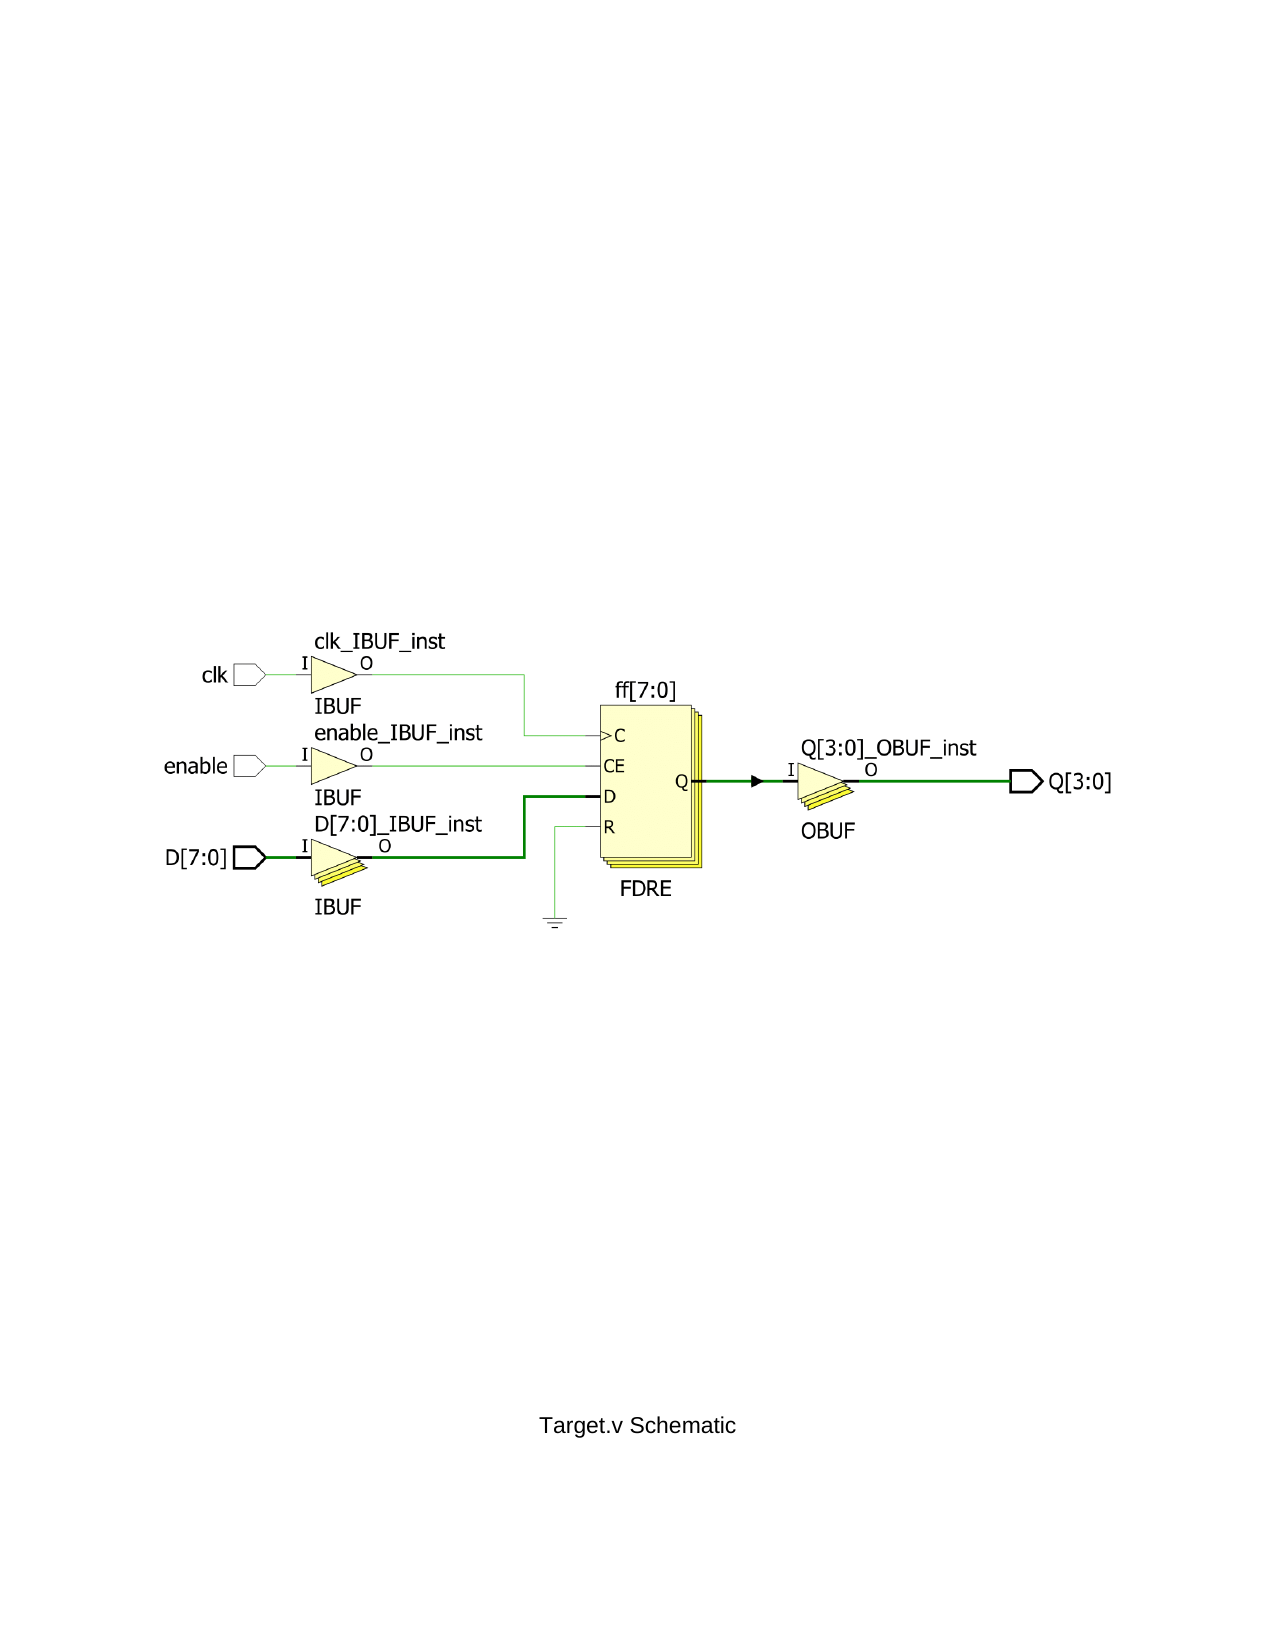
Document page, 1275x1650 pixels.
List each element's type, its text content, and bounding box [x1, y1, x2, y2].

picture [150, 150, 1125, 1413]
text Target.v Schematic [150, 1413, 1125, 1439]
